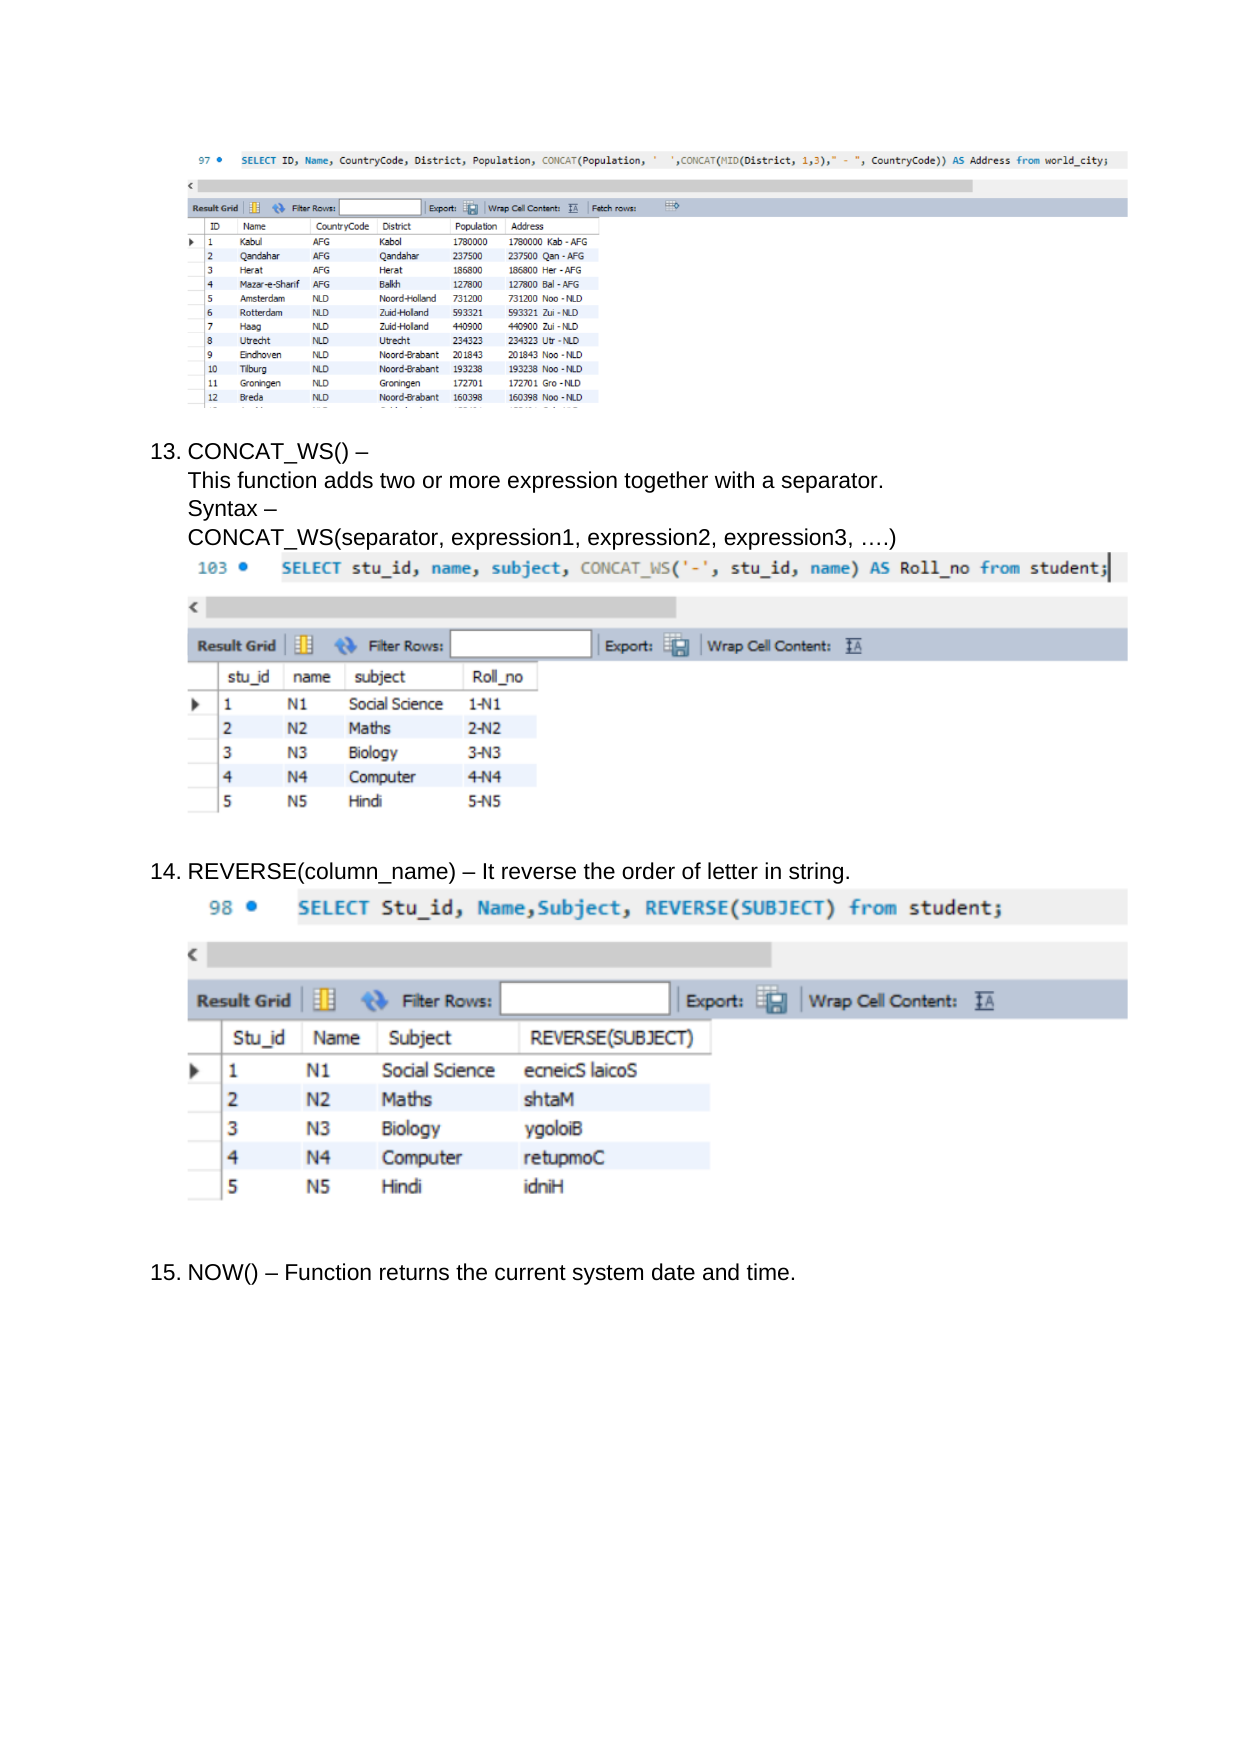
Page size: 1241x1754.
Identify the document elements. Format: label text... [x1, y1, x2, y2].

list CONCAT_WS() – [150, 438, 1090, 464]
list This function adds two or more expression together with a separator. [187, 467, 1090, 493]
picture [187, 150, 1128, 408]
list NOW() – Function returns the current system date and time. [150, 1258, 1090, 1285]
list CONCAT_WS(separator, expression1, expression2, expression3, ….) [187, 523, 1090, 550]
list REVERSE(column_name) – It reverse the order of letter in string. [150, 858, 1090, 884]
picture [187, 886, 1128, 1228]
picture [187, 551, 1128, 828]
list Syntax – [187, 495, 1090, 521]
